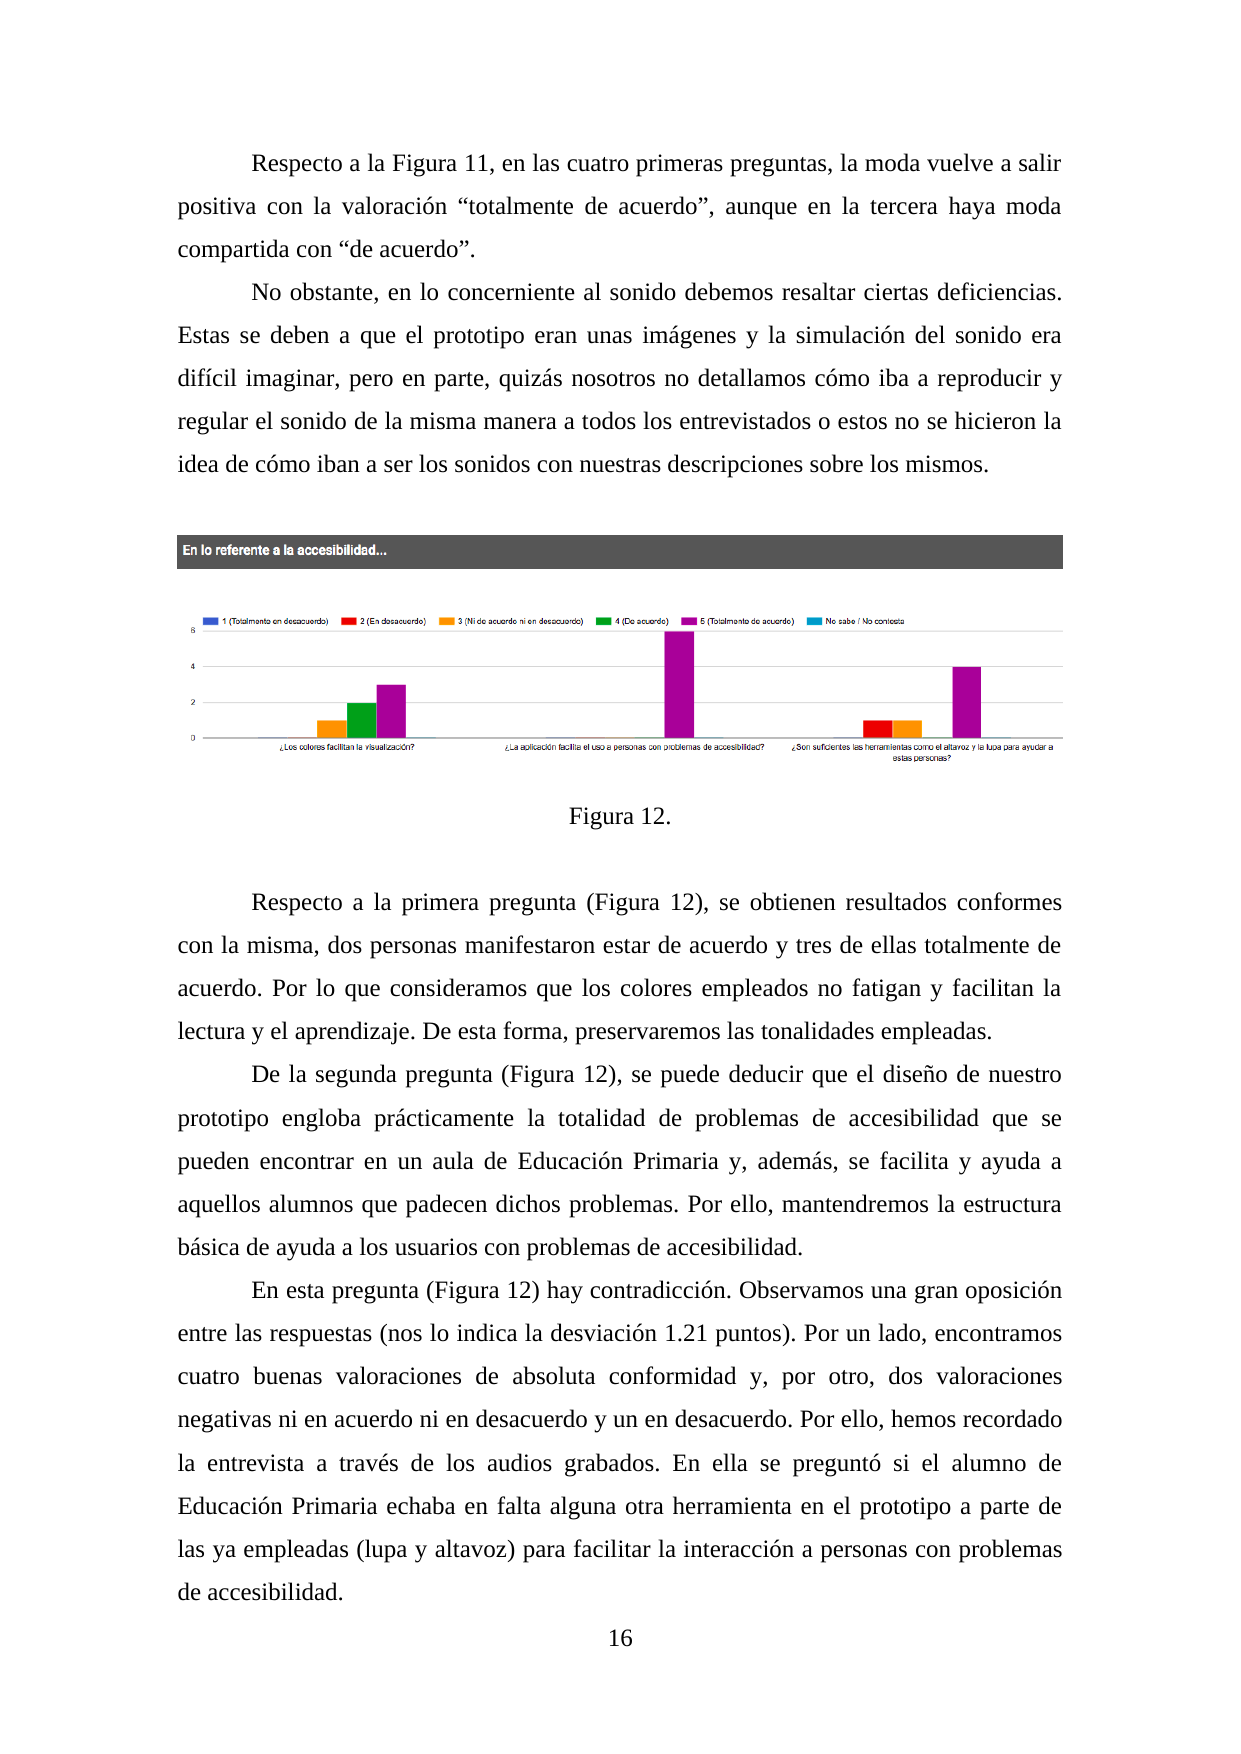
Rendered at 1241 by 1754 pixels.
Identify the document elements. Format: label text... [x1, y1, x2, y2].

text En esta pregunta (Figura 12) hay contradicción. Observamos una gran oposición entre las respuestas (nos lo indica la desviación 1.21 puntos). Por un lado, encontramos cuatro buenas valoraciones de absoluta conformidad y, por otro, dos valoraciones negativas ni en acuerdo ni en desacuerdo y un en desacuerdo. Por ello, hemos recordado la entrevista a través de los audios grabados. En ella se preguntó si el alumno de Educación Primaria echaba en falta alguna otra herramienta en el prototipo a parte de las ya empleadas (lupa y altavoz) para facilitar la interacción a personas con problemas de accesibilidad. [177, 1275, 1063, 1606]
text Respecto a la primera pregunta (Figura 12), se obtienen resultados conformes con la misma, dos personas manifestaron estar de acuerdo y tres de ellas totalmente de acuerdo. Por lo que consideramos que los colores empleados no fatigan y facilitan la lectura y el aprendizaje. De esta forma, preservaremos las tonalidades empleadas. [177, 887, 1063, 1045]
text No obstante, en lo concerniente al sonido debemos resaltar ciertas deficiencias. Estas se deben a que el prototipo eran unas imágenes y la simulación del sonido era difícil imaginar, pero en parte, quizás nosotros no detallamos cómo iba a reproducir y regular el sonido de la misma manera a todos los entrevistados o estos no se hicieron la idea de cómo iban a ser los sonidos con nuestras descripciones sobre los mismos. [177, 277, 1063, 478]
picture [177, 535, 1063, 787]
text Respecto a la Figura 11, en las cuatro primeras preguntas, la moda vuelve a salir positiva con la valoración “totalmente de acuerdo”, aunque en la tercera haya moda compartida con “de acuerdo”. [177, 148, 1063, 263]
text De la segunda pregunta (Figura 12), se puede deducir que el diseño de nuestro prototipo engloba prácticamente la totalidad de problemas de accesibilidad que se pueden encontrar en un aula de Educación Primaria y, además, se facilita y ayuda a aquellos alumnos que padecen dichos problemas. Por ello, mantendremos la estructura básica de ayuda a los usuarios con problemas de accesibilidad. [177, 1059, 1063, 1261]
text Figura 12. [177, 801, 1063, 829]
